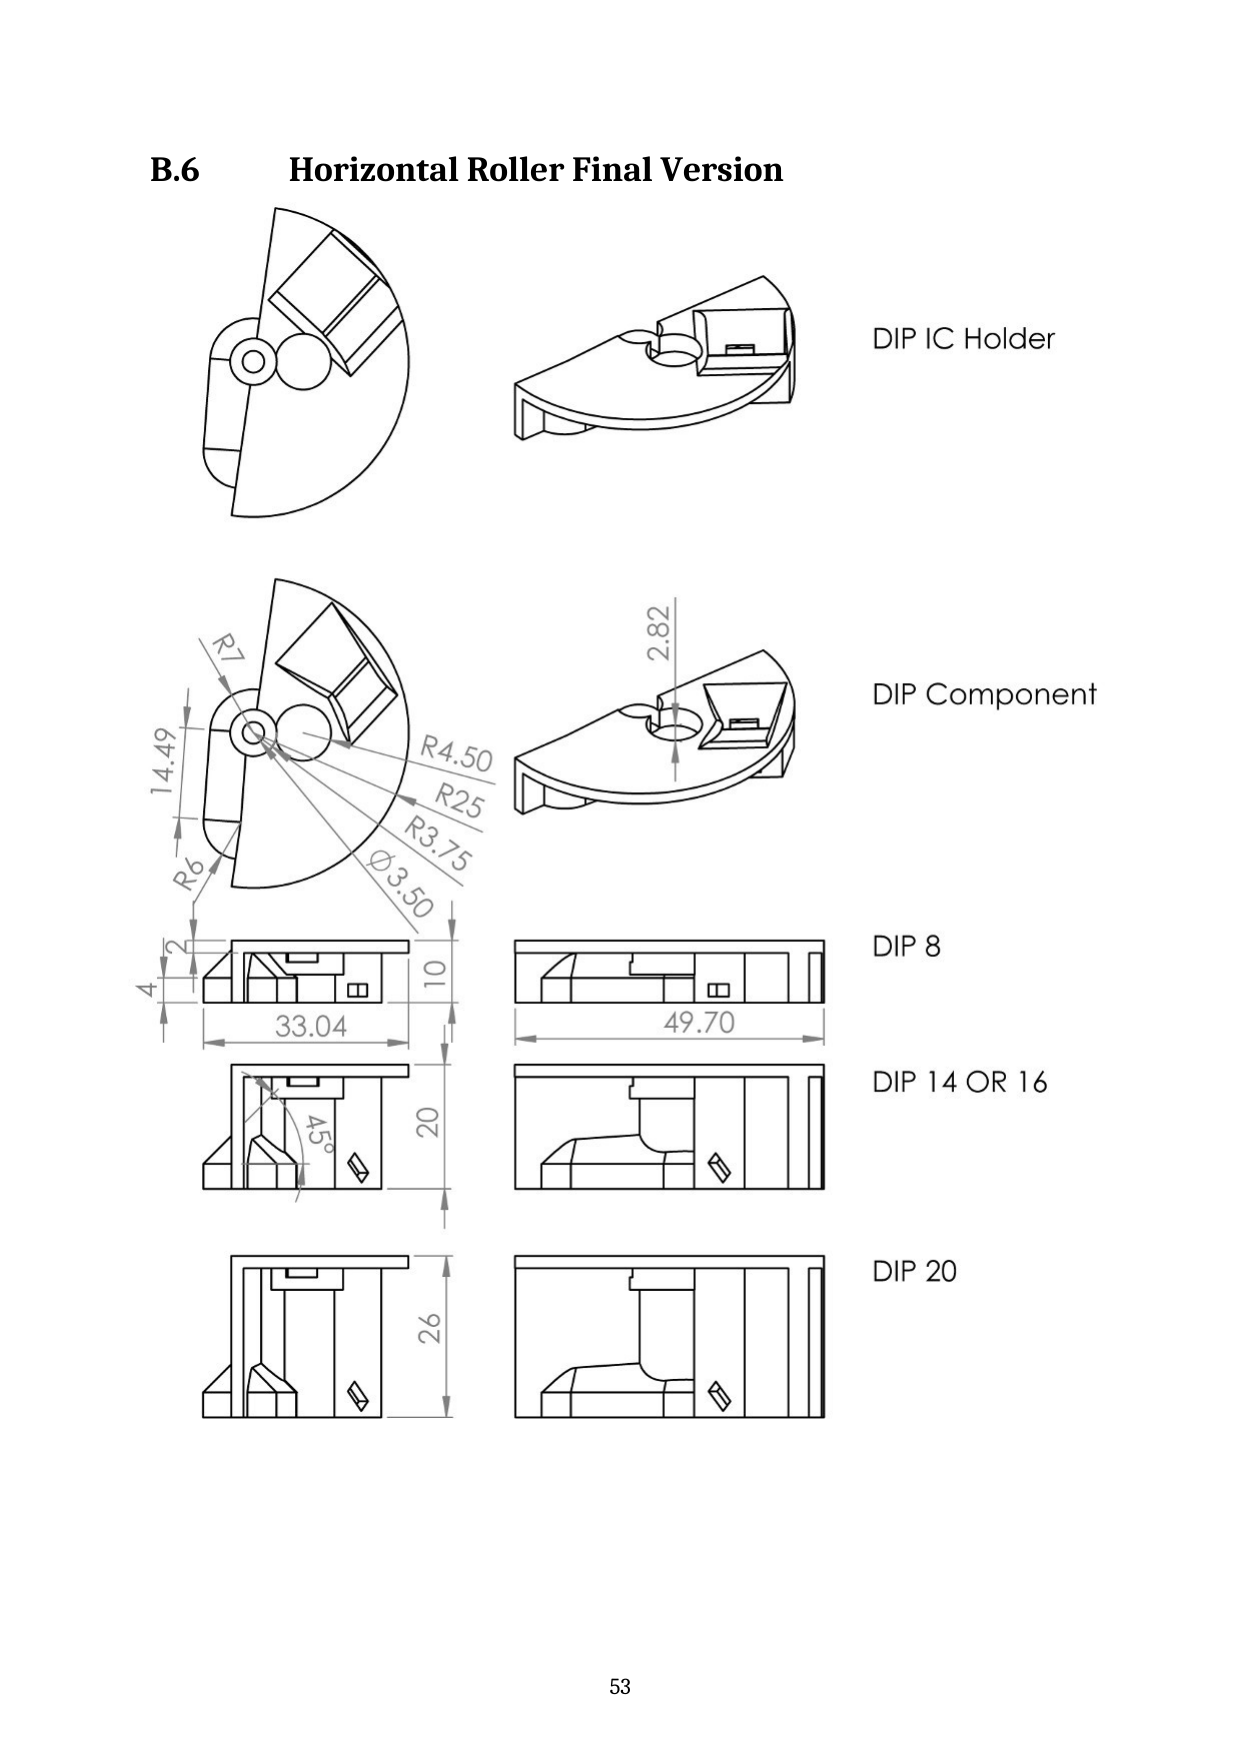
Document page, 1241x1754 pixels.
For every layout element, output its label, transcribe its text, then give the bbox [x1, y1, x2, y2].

subtitle B.6 Horizontal Roller Final Version [150, 150, 1090, 191]
picture [120, 194, 1121, 1452]
